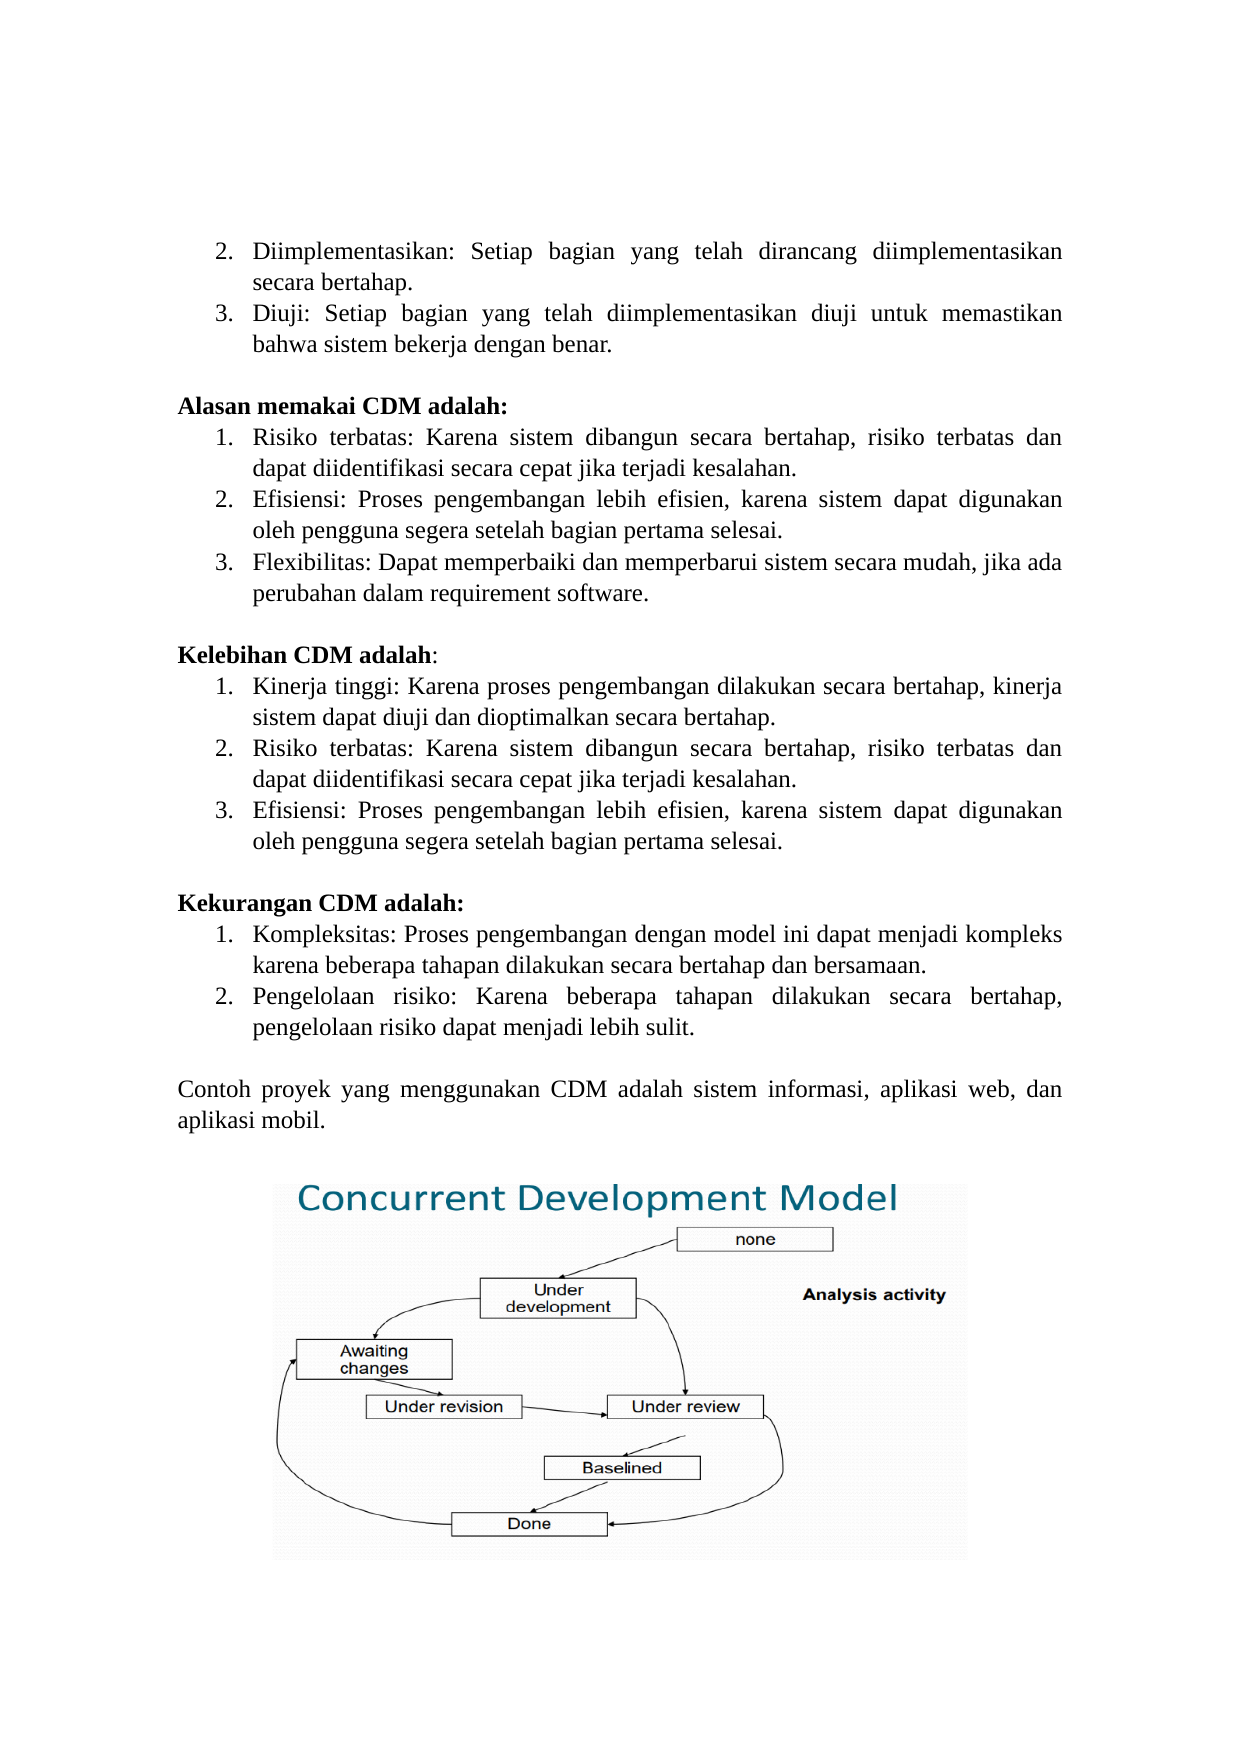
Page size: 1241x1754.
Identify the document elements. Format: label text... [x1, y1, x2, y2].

picture [272, 1184, 968, 1560]
list Risiko terbatas: Karena sistem dibangun secara bertahap, risiko terbatas dan dapat diidentifikasi secara cepat jika terjadi kesalahan. [215, 733, 1063, 793]
list Efisiensi: Proses pengembangan lebih efisien, karena sistem dapat digunakan oleh pengguna segera setelah bagian pertama selesai. [215, 795, 1063, 855]
list Efisiensi: Proses pengembangan lebih efisien, karena sistem dapat digunakan oleh pengguna segera setelah bagian pertama selesai. [215, 484, 1063, 544]
text Contoh proyek yang menggunakan CDM adalah sistem informasi, aplikasi web, dan aplikasi mobil. [177, 1074, 1063, 1134]
text Alasan memakai CDM adalah: [177, 391, 1063, 420]
list Flexibilitas: Dapat memperbaiki dan memperbarui sistem secara mudah, jika ada perubahan dalam requirement software. [215, 547, 1063, 606]
text Kelebihan CDM adalah: [177, 640, 1063, 668]
list Kinerja tinggi: Karena proses pengembangan dilakukan secara bertahap, kinerja sistem dapat diuji dan dioptimalkan secara bertahap. [215, 671, 1063, 731]
list Diimplementasikan: Setiap bagian yang telah dirancang diimplementasikan secara bertahap. [215, 236, 1063, 296]
text Kekurangan CDM adalah: [177, 888, 1063, 917]
picture [847, 1195, 858, 1208]
list Pengelolaan risiko: Karena beberapa tahapan dilakukan secara bertahap, pengelolaan risiko dapat menjadi lebih sulit. [215, 981, 1063, 1041]
list Risiko terbatas: Karena sistem dibangun secara bertahap, risiko terbatas dan dapat diidentifikasi secara cepat jika terjadi kesalahan. [215, 422, 1063, 482]
list Kompleksitas: Proses pengembangan dengan model ini dapat menjadi kompleks karena beberapa tahapan dilakukan secara bertahap dan bersamaan. [215, 919, 1063, 979]
list Diuji: Setiap bagian yang telah diimplementasikan diuji untuk memastikan bahwa sistem bekerja dengan benar. [215, 298, 1063, 358]
